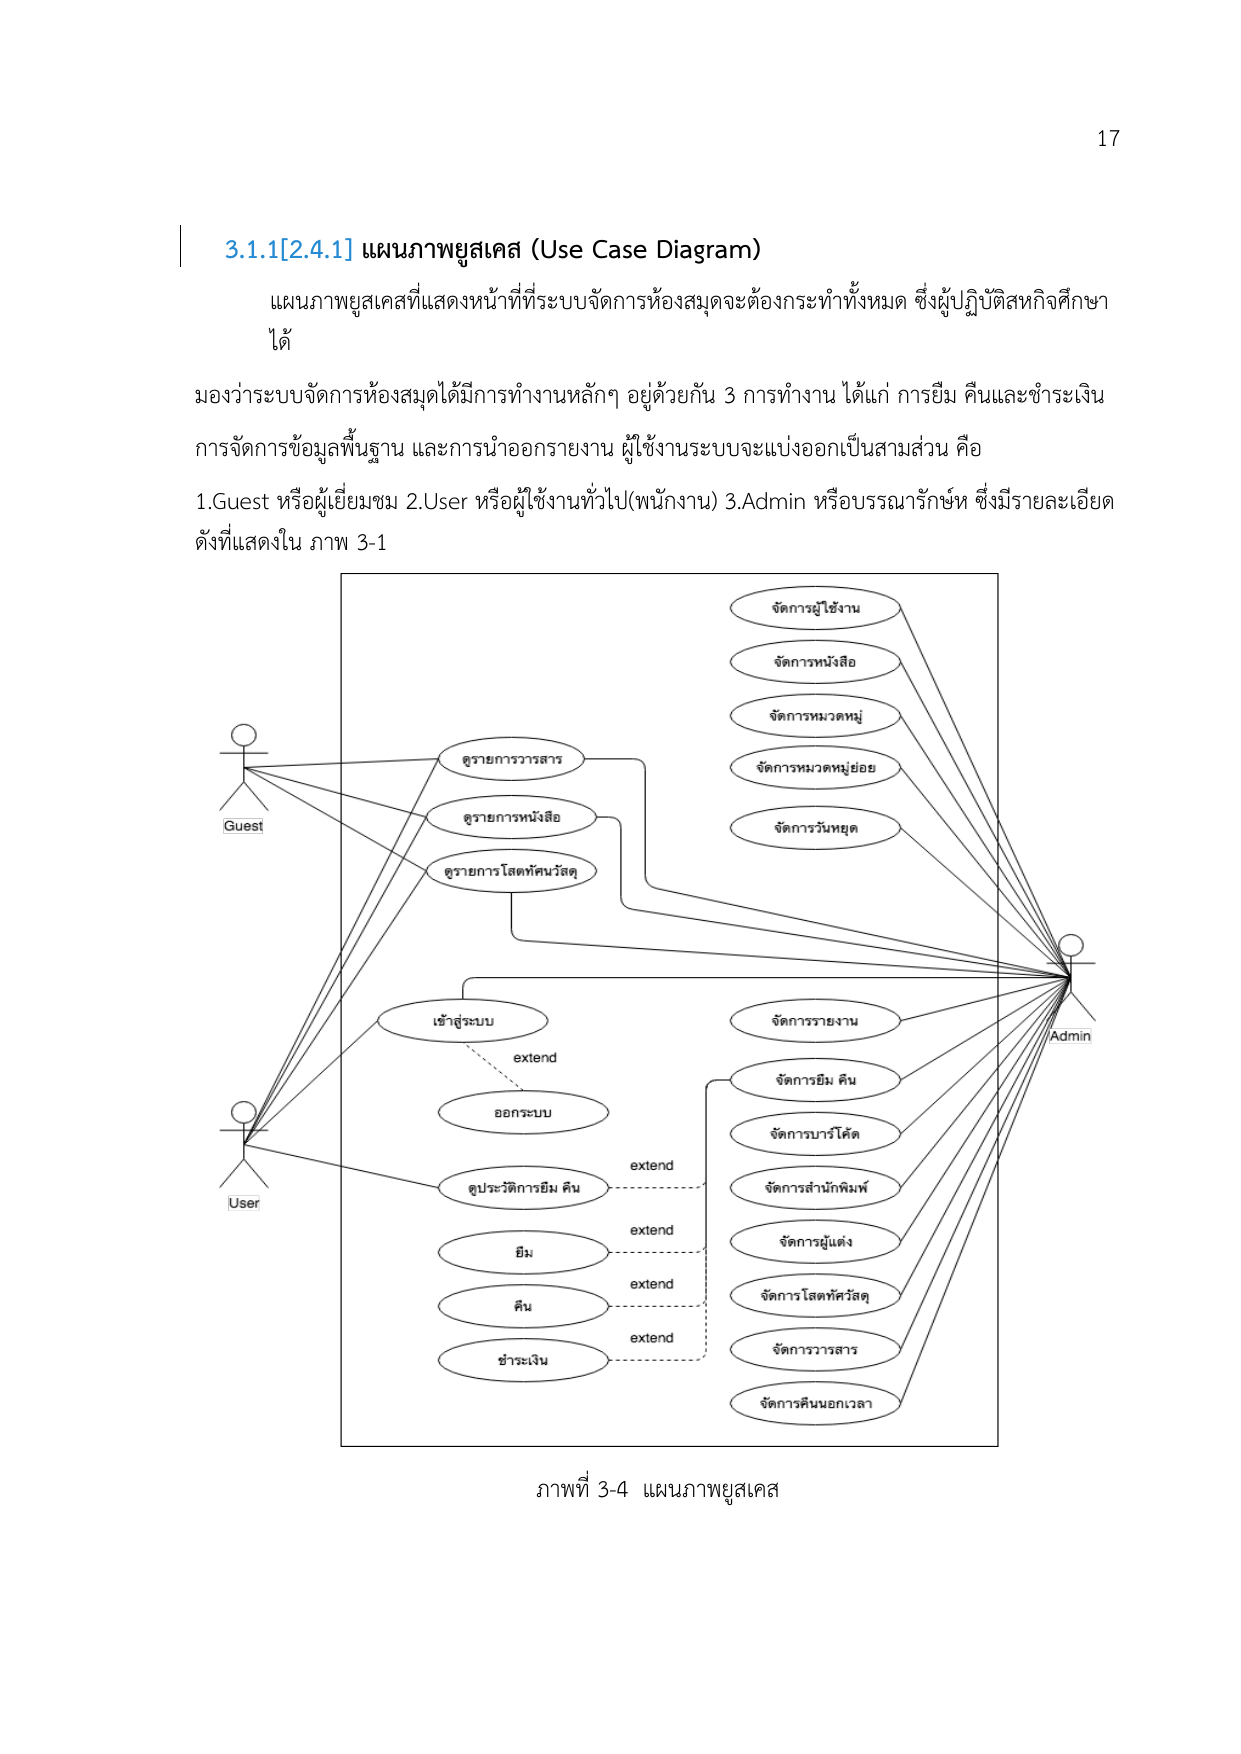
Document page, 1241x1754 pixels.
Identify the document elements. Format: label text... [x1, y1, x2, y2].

text การจัดการข้อมูลพื้นฐาน และการนำออกรายงาน ผู้ใช้งานระบบจะแบ่งออกเป็นสามส่วน คือ [195, 427, 1120, 464]
text 1.Guest หรือผู้เยี่ยมชม 2.User หรือผู้ใช้งานทั่วไป(พนักงาน) 3.Admin หรือบรรณารักษ์ห ซึ่งมีรายละเอียดดังที่แสดงใน ภาพ 3-1 [195, 480, 1120, 558]
subtitle แผนภาพยูสเคส (Use Case Diagram) [224, 225, 1120, 267]
text มองว่าระบบจัดการห้องสมุดได้มีการทำงานหลักๆ อยู่ด้วยกัน 3 การทำงาน ได้แก่ การยืม คืนและชำระเงิน [195, 374, 1120, 411]
text แผนภาพยูสเคสที่แสดงหน้าที่ที่ระบบจัดการห้องสมุดจะต้องกระทำทั้งหมด ซึ่งผู้ปฏิบัติสหกิจศึกษาได้ [270, 280, 1120, 358]
